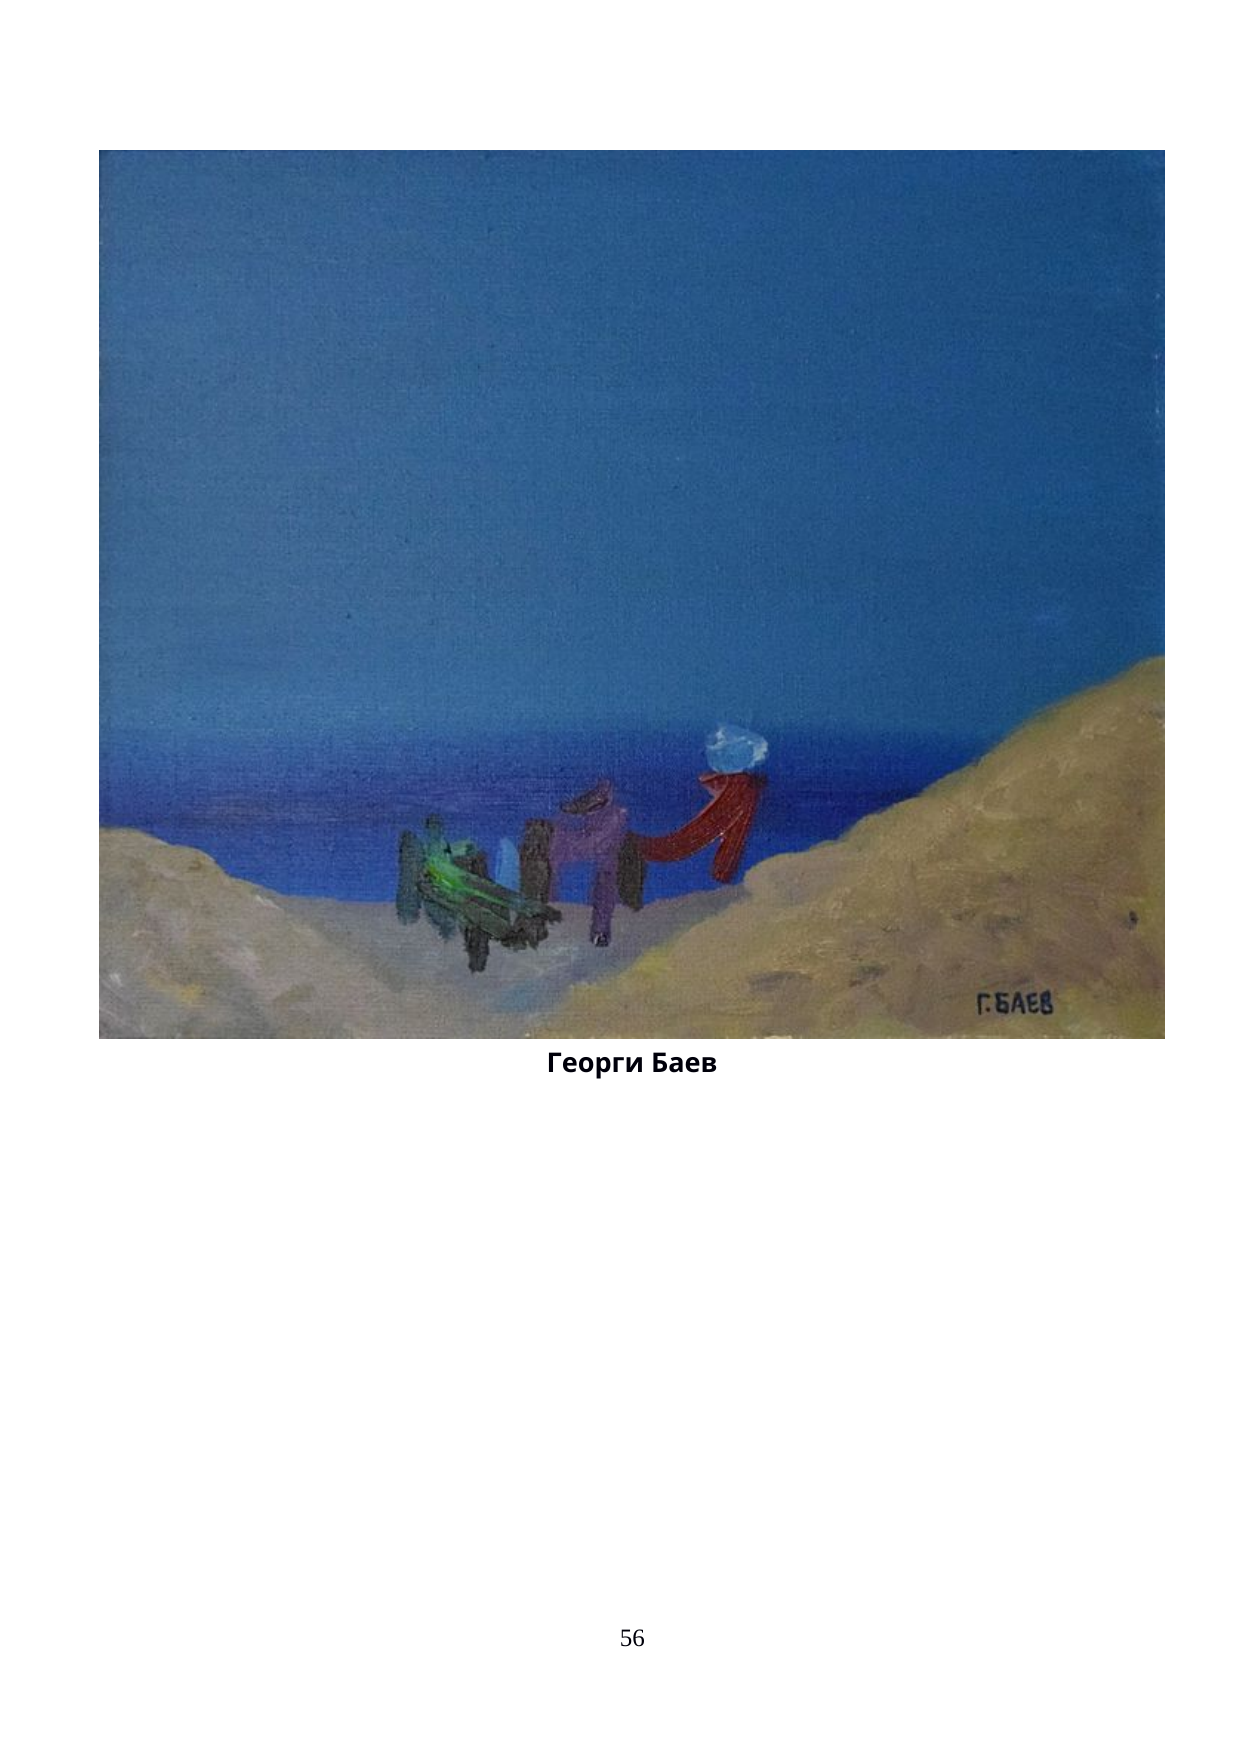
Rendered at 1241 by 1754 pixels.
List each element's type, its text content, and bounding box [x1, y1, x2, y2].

text Георги Баев [170, 1039, 1094, 1081]
picture [99, 150, 1165, 1039]
